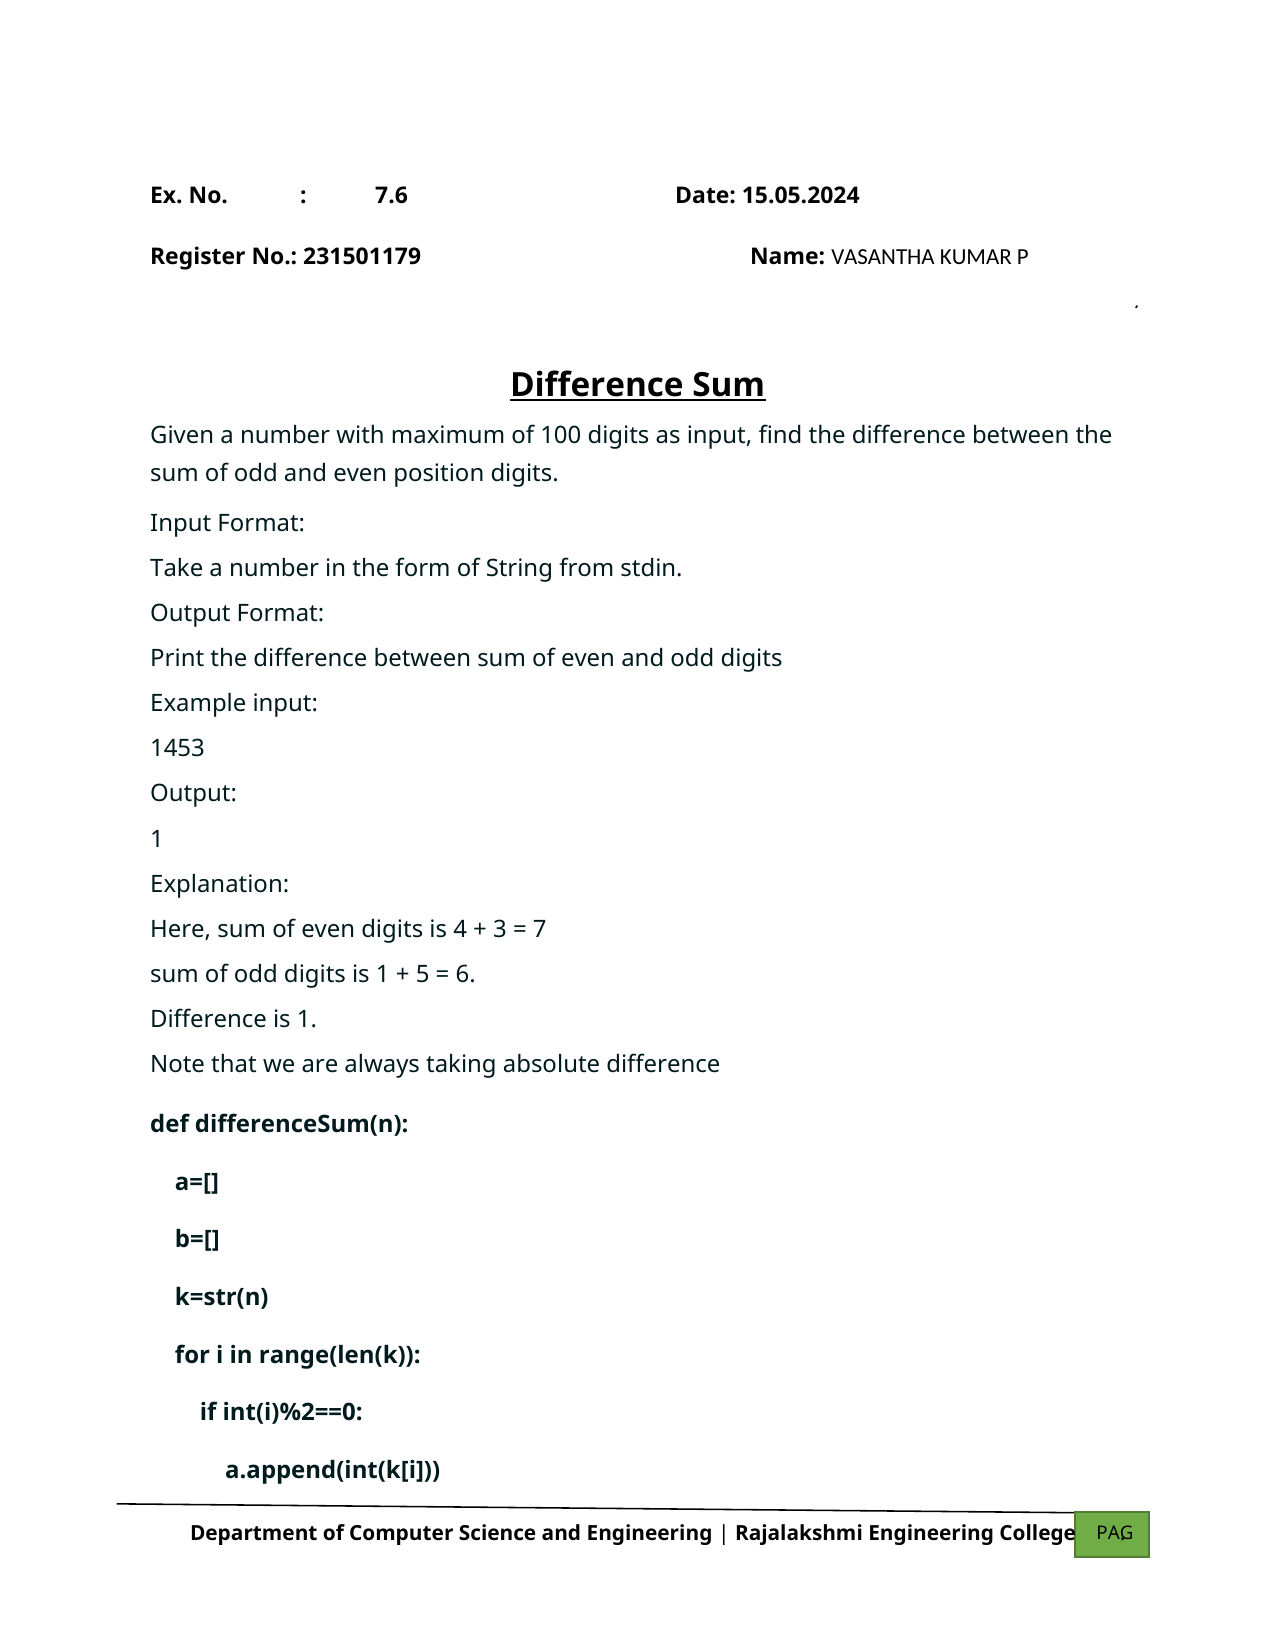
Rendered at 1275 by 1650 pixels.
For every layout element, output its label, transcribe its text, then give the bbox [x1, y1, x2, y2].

text def differenceSum(n): [150, 1107, 1125, 1140]
text a=[] [150, 1165, 1125, 1197]
text a.append(int(k[i])) [150, 1453, 1125, 1485]
text Ex. No. : 7.6 Date: 15.05.2024 [150, 179, 1125, 210]
text sum of odd digits is 1 + 5 = 6. [150, 957, 1125, 989]
text for i in range(len(k)): [150, 1337, 1125, 1370]
text Take a number in the form of String from stdin. [150, 551, 1125, 583]
text b=[] [150, 1222, 1125, 1255]
text Register No.: 231501179 Name: VASANTHA KUMAR P [150, 239, 1125, 271]
text k=str(n) [150, 1280, 1125, 1312]
text 1453 [150, 731, 1125, 764]
text if int(i)%2==0: [150, 1395, 1125, 1428]
text Print the difference between sum of even and odd digits [150, 641, 1125, 673]
text Input Format: [150, 506, 1125, 538]
text Note that we are always taking absolute difference [150, 1047, 1125, 1079]
text 1 [150, 821, 1125, 854]
text Output: [150, 776, 1125, 809]
text Difference Sum [150, 360, 1125, 406]
text Output Format: [150, 596, 1125, 628]
text Example input: [150, 686, 1125, 719]
text Explanation: [150, 866, 1125, 899]
text Difference is 1. [150, 1002, 1125, 1034]
text Given a number with maximum of 100 digits as input, find the difference between the sum of odd and even position digits. [150, 418, 1125, 488]
text Here, sum of even digits is 4 + 3 = 7 [150, 912, 1125, 944]
